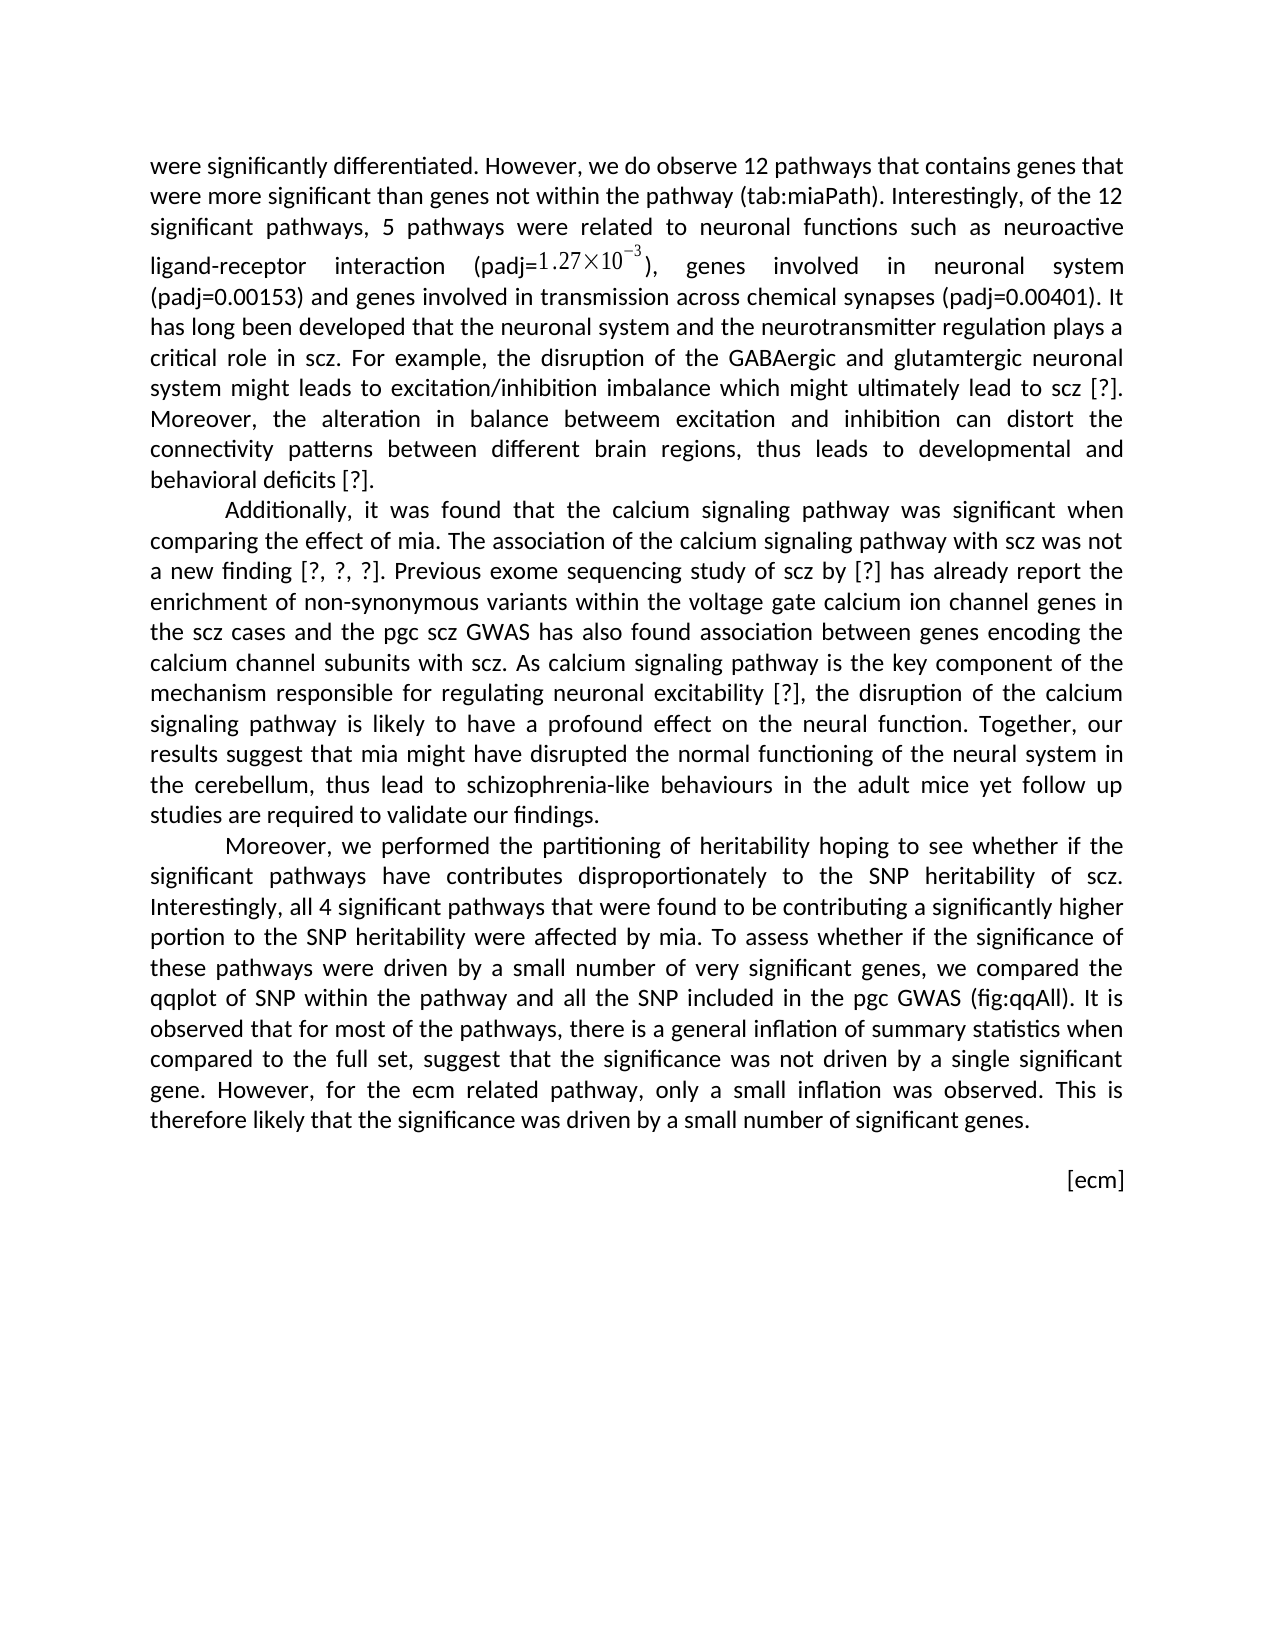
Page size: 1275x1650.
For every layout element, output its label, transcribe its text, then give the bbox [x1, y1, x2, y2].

text Additionally, it was found that the calcium signaling pathway was significant when comparing the effect of mia. The association of the calcium signaling pathway with scz was not a new finding [?, ?, ?]. Previous exome sequencing study of scz by [?] has already report the enrichment of non-synonymous variants within the voltage gate calcium ion channel genes in the scz cases and the pgc scz GWAS has also found association between genes encoding the calcium channel subunits with scz. As calcium signaling pathway is the key component of the mechanism responsible for regulating neuronal excitability [?], the disruption of the calcium signaling pathway is likely to have a profound effect on the neural function. Together, our results suggest that mia might have disrupted the normal functioning of the neural system in the cerebellum, thus lead to schizophrenia-like behaviours in the adult mice yet follow up studies are required to validate our findings. [150, 494, 1125, 830]
text Moreover, we performed the partitioning of heritability hoping to see whether if the significant pathways have contributes disproportionately to the SNP heritability of scz. Interestingly, all 4 significant pathways that were found to be contributing a significantly higher portion to the SNP heritability were affected by mia. To assess whether if the significance of these pathways were driven by a small number of very significant genes, we compared the qqplot of SNP within the pathway and all the SNP included in the pgc GWAS (fig:qqAll). It is observed that for most of the pathways, there is a general inflation of summary statistics when compared to the full set, suggest that the significance was not driven by a single significant gene. However, for the ecm related pathway, only a small inflation was observed. This is therefore likely that the significance was driven by a small number of significant genes. [150, 830, 1125, 1135]
text [ecm] [MAPK Signaling] [150, 1164, 1125, 1194]
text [150, 150, 1125, 494]
